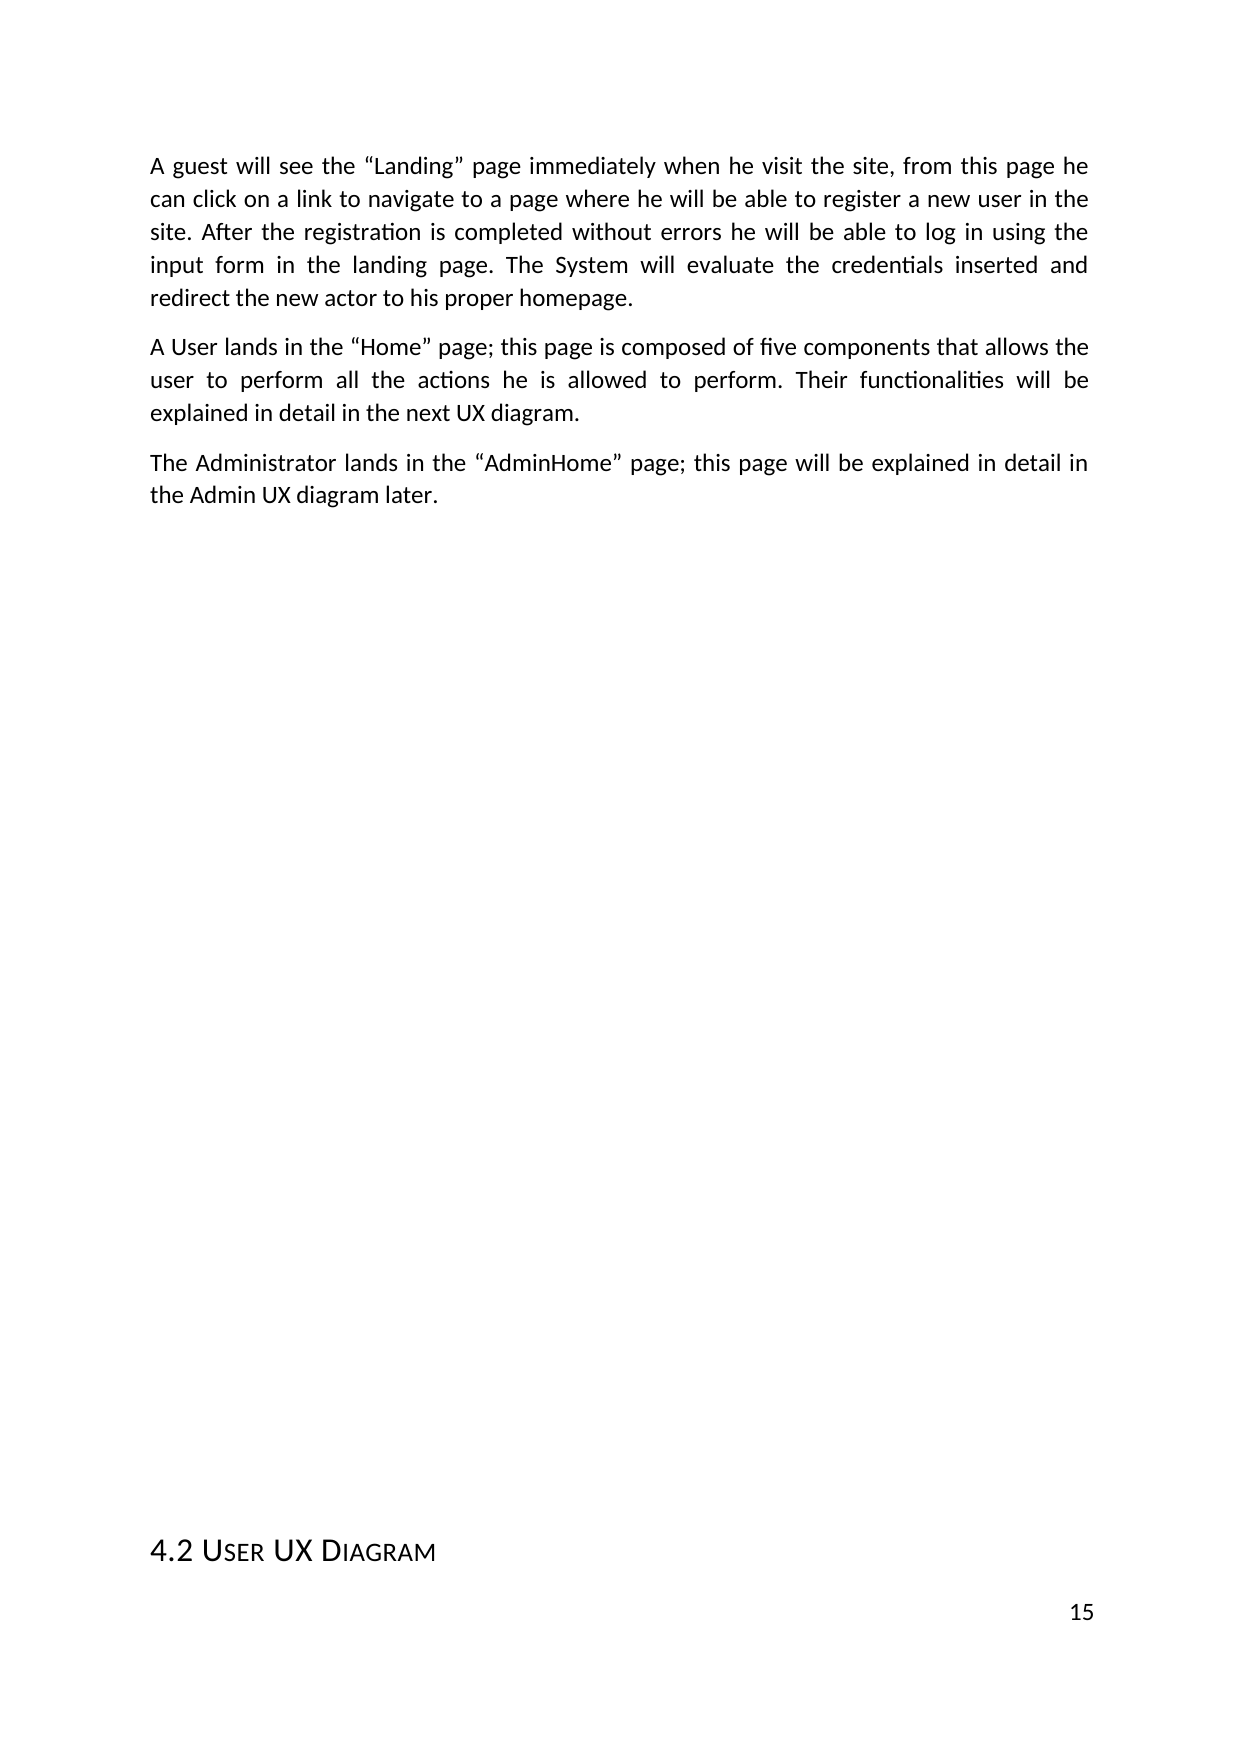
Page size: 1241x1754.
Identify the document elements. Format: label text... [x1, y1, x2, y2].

text A guest will see the “Landing” page immediately when he visit the site, from this page he can click on a link to navigate to a page where he will be able to register a new user in the site. After the registration is completed without errors he will be able to log in using the input form in the landing page. The System will evaluate the credentials inserted and redirect the new actor to his proper homepage. [150, 150, 1090, 312]
text A User lands in the “Home” page; this page is composed of five components that allows the user to perform all the actions he is allowed to perform. Their functionalities will be explained in detail in the next UX diagram. [150, 331, 1090, 428]
subtitle 4.2 User UX Diagram [150, 1529, 1090, 1570]
text The Administrator lands in the “AdminHome” page; this page will be explained in detail in the Admin UX diagram later. [150, 447, 1090, 510]
